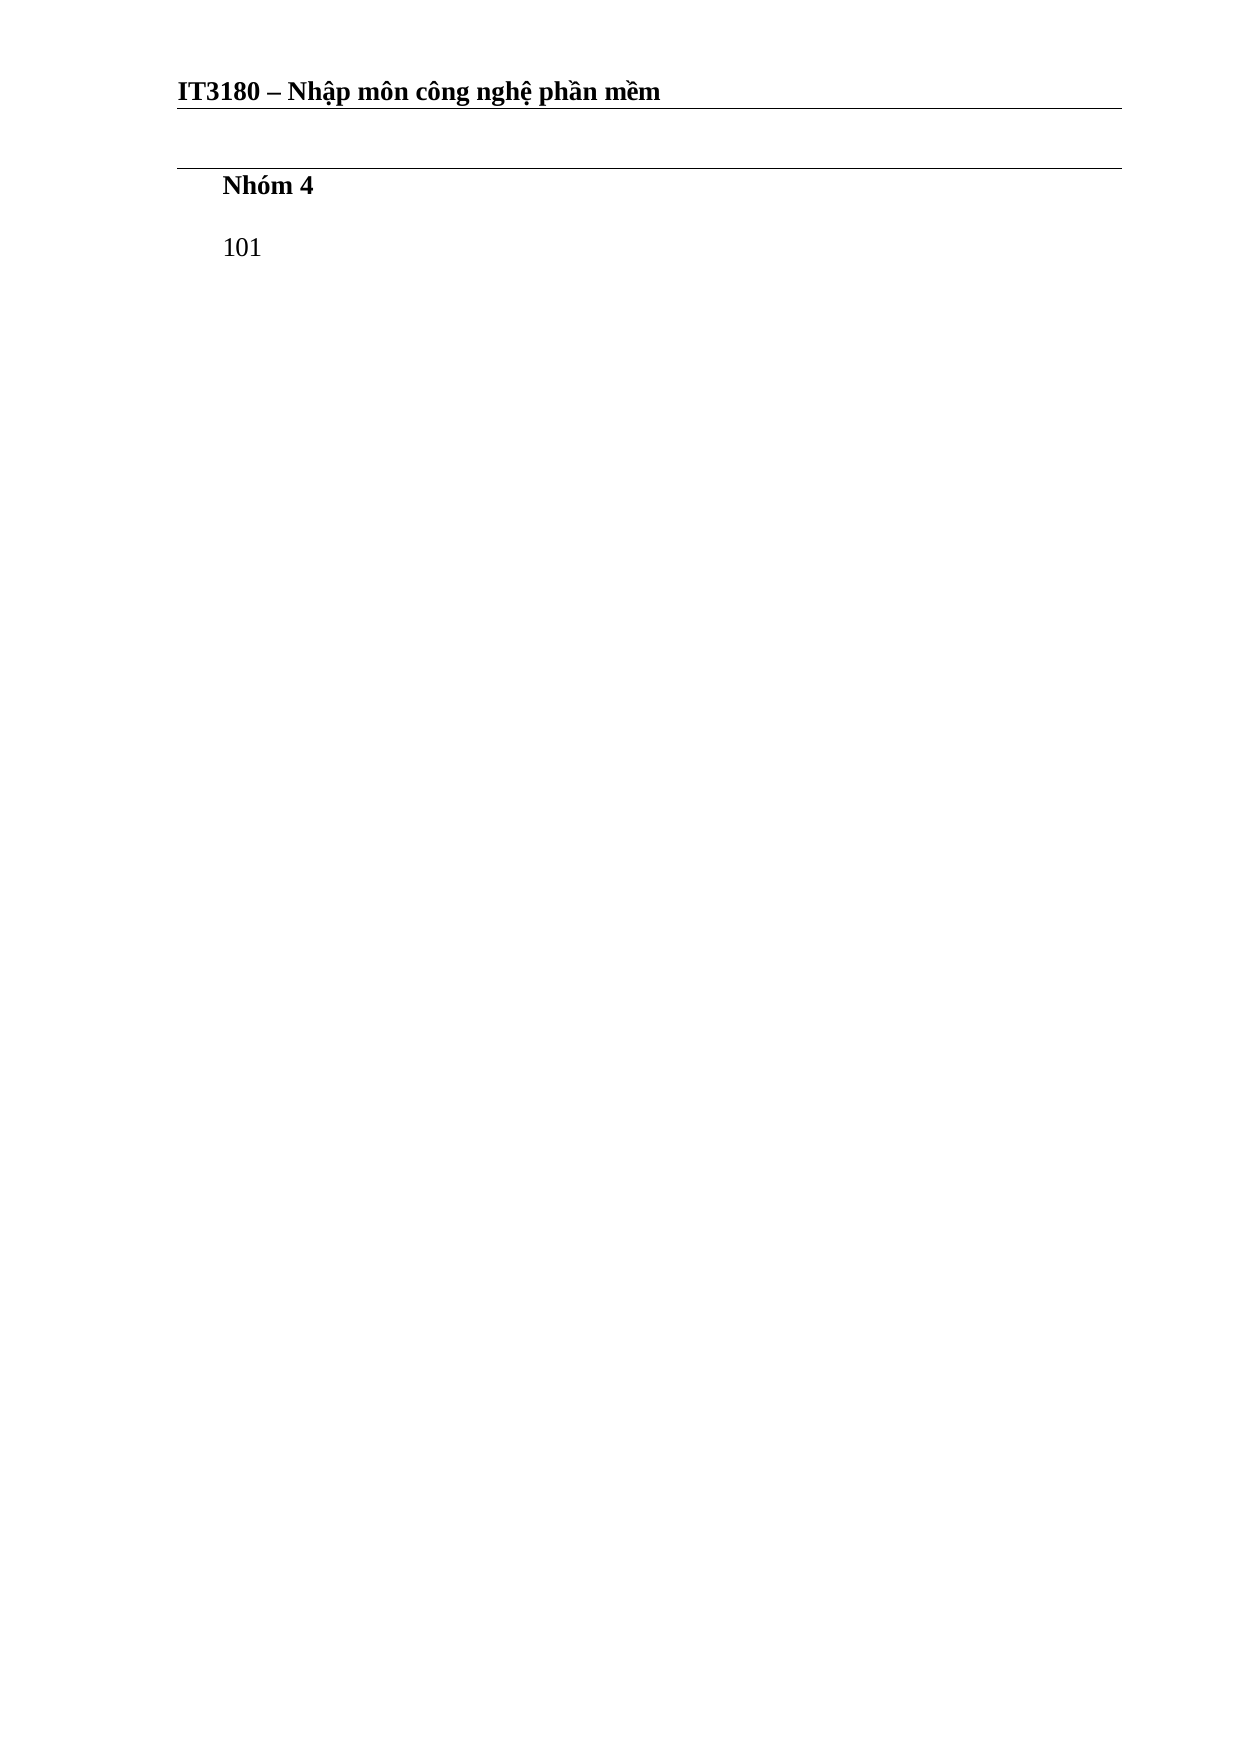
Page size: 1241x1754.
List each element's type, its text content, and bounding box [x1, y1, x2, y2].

text Nhóm 4 101 [222, 142, 1152, 266]
